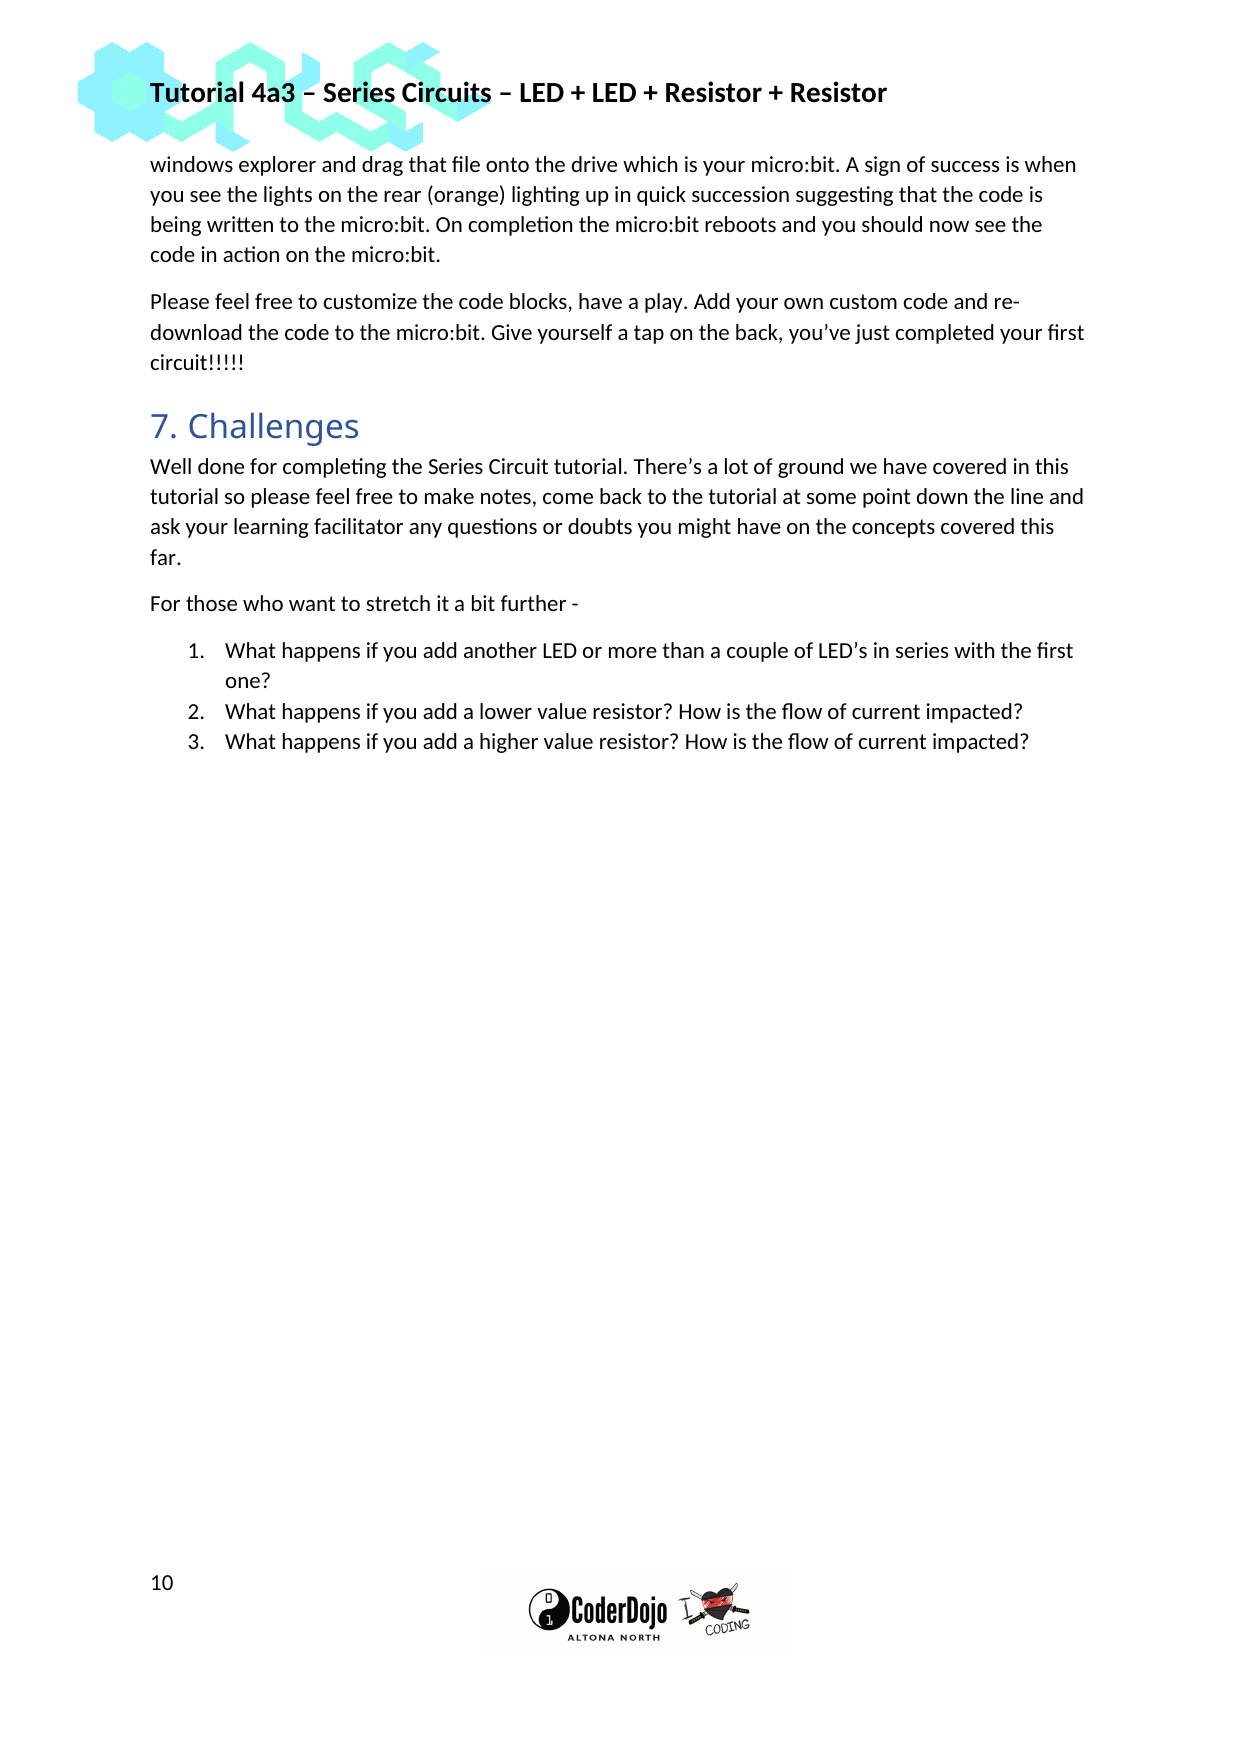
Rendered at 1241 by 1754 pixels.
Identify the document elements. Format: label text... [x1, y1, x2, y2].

picture [486, 1568, 792, 1653]
list What happens if you add a lower value resistor? How is the flow of current impacted? [187, 697, 1090, 725]
text For those who want to stretch it a bit further - [150, 589, 1090, 618]
subtitle Challenges [150, 403, 1090, 448]
text Well done for completing the Series Circuit tutorial. There’s a lot of ground we have covered in this tutorial so please feel free to make notes, come back to the tutorial at some point down the line and ask your learning facilitator any questions or doubts you might have on the concepts covered this far. [150, 452, 1090, 571]
list What happens if you add a higher value resistor? How is the flow of current impacted? [187, 727, 1090, 755]
picture [77, 42, 492, 152]
list What happens if you add another LED or more than a couple of LED’s in series with the first one? [187, 636, 1090, 695]
text Please feel free to customize the code blocks, have a play. Add your own custom code and re-download the code to the micro:bit. Give yourself a tap on the back, you’ve just completed your first circuit!!!!! [150, 287, 1090, 376]
